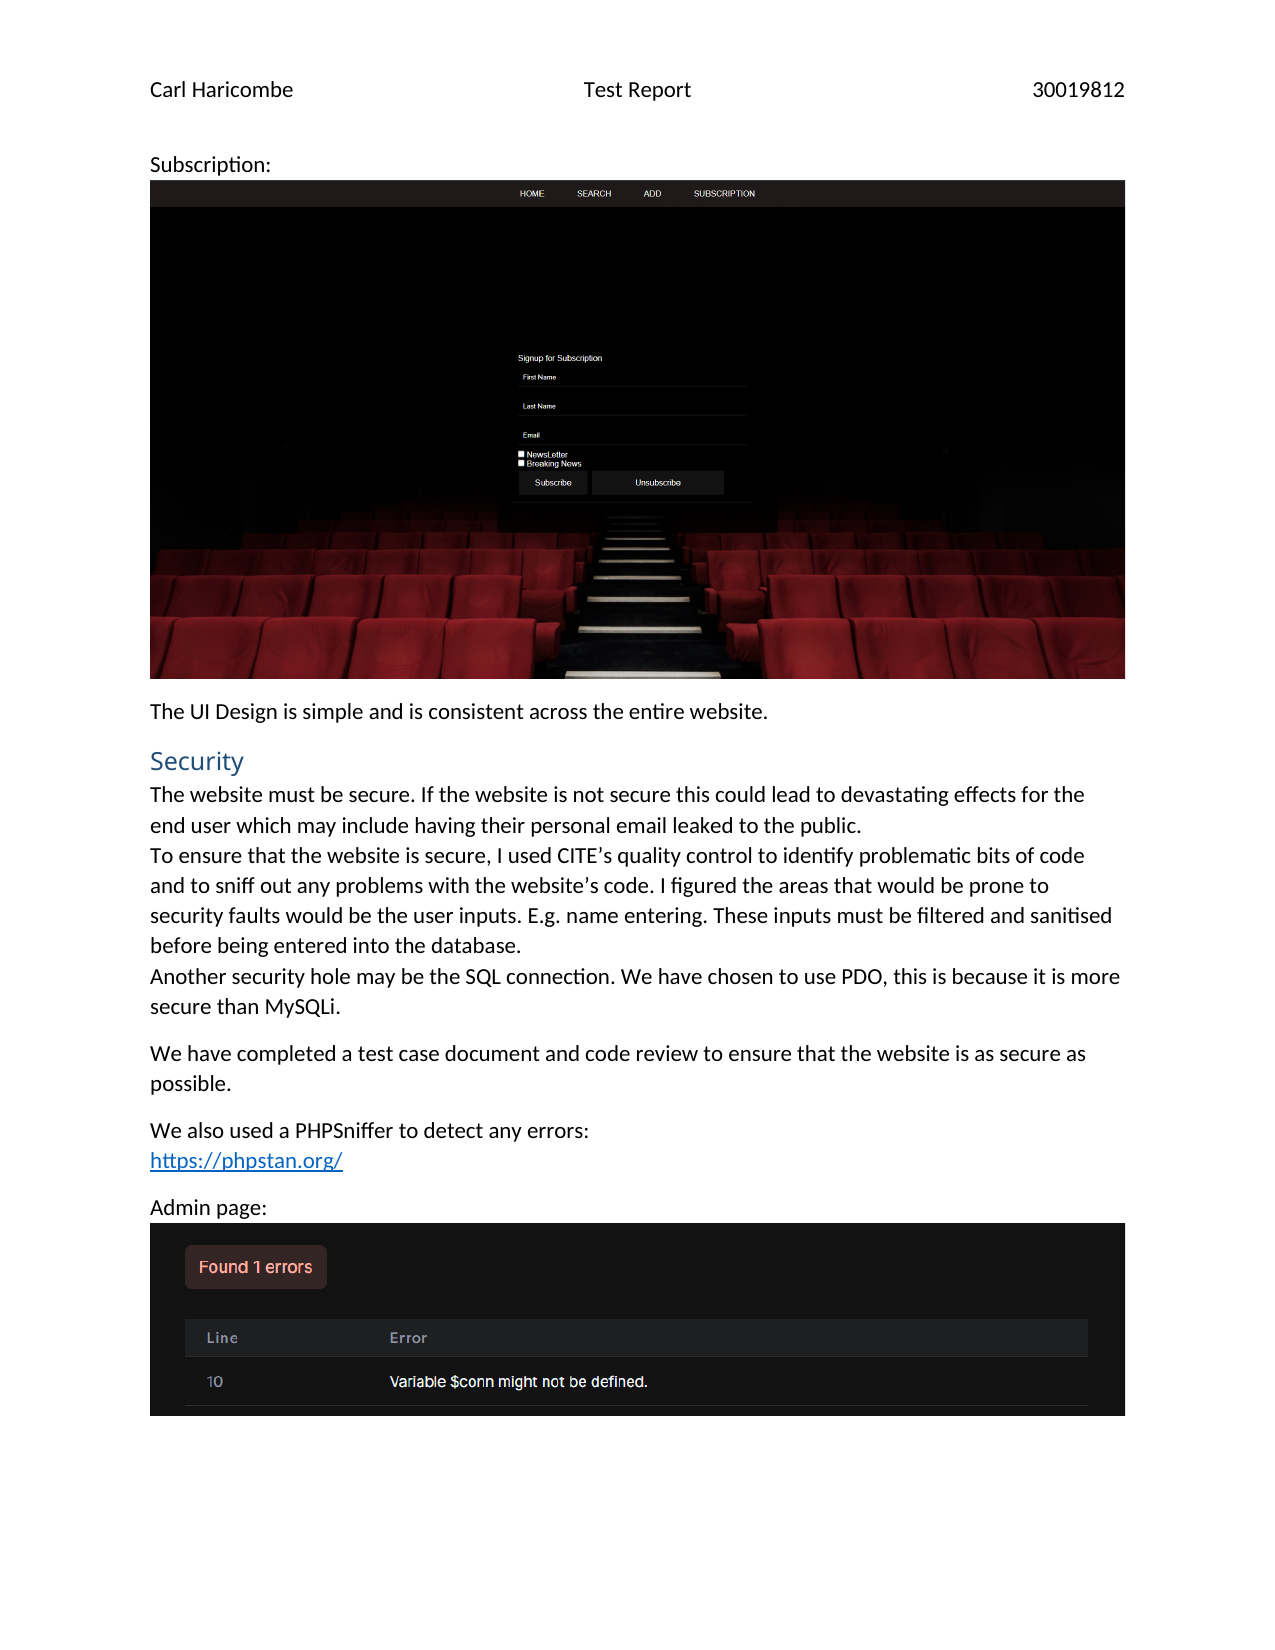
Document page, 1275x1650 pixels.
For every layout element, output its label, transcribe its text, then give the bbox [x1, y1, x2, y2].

text The UI Design is simple and is consistent across the entire website. [150, 697, 1125, 725]
text Admin page: [150, 1193, 1125, 1223]
text Subscription: [150, 150, 1125, 180]
text We have completed a test case document and code review to ensure that the website is as secure as possible. [150, 1039, 1125, 1097]
text We also used a PHPSniffer to detect any errors: https://phpstan.org/ [150, 1116, 1125, 1174]
subtitle Security [150, 744, 1125, 778]
text The website must be secure. If the website is not secure this could lead to devastating effects for the end user which may include having their personal email leaked to the public. To ensure that the website is secure, I used CITE’s quality control to identify problematic bits of code and to sniff out any problems with the website’s code. I figured the areas that would be prone to security faults would be the user inputs. E.g. name entering. These inputs must be filtered and sanitised before being entered into the database. Another security hole may be the SQL connection. We have chosen to use PDO, this is because it is more secure than MySQLi. [150, 781, 1125, 1020]
picture [150, 1223, 1125, 1416]
picture [150, 180, 1125, 679]
